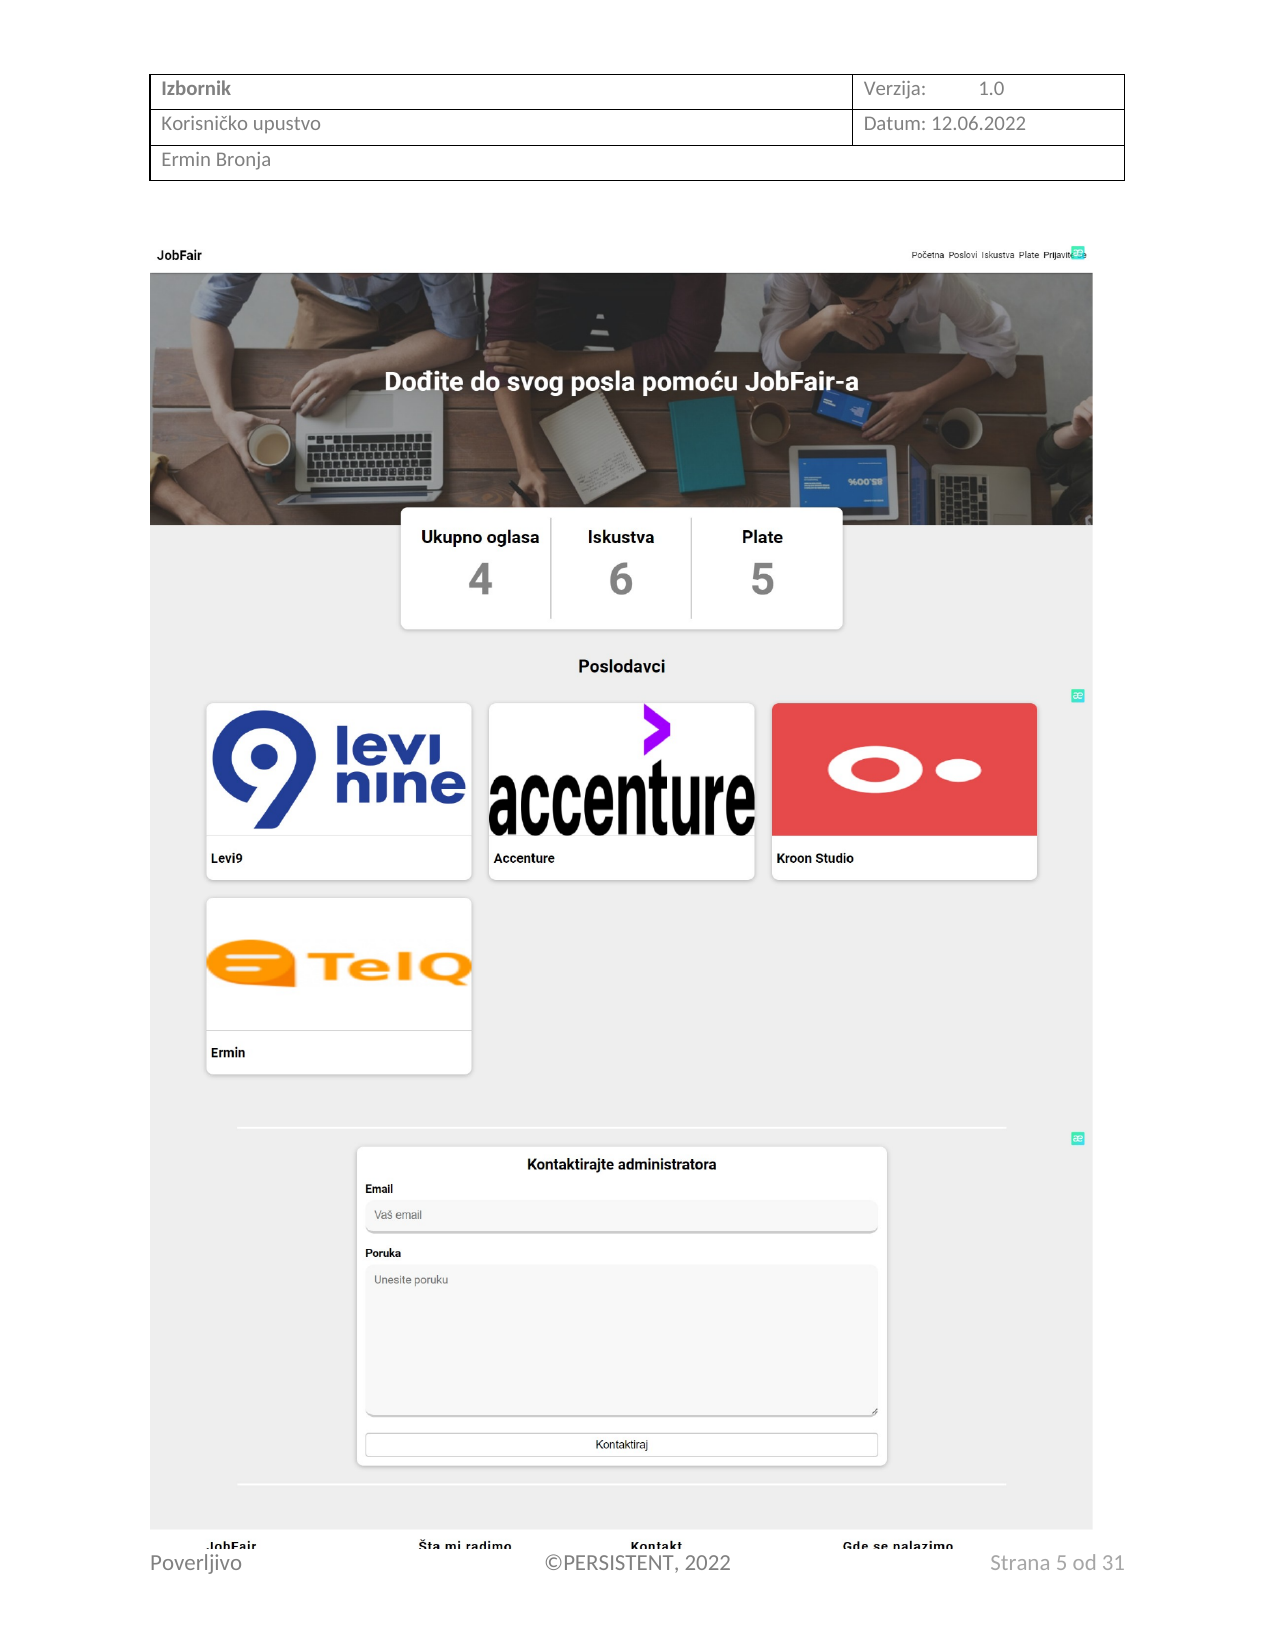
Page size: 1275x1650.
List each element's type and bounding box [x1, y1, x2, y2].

picture [150, 237, 1093, 1549]
